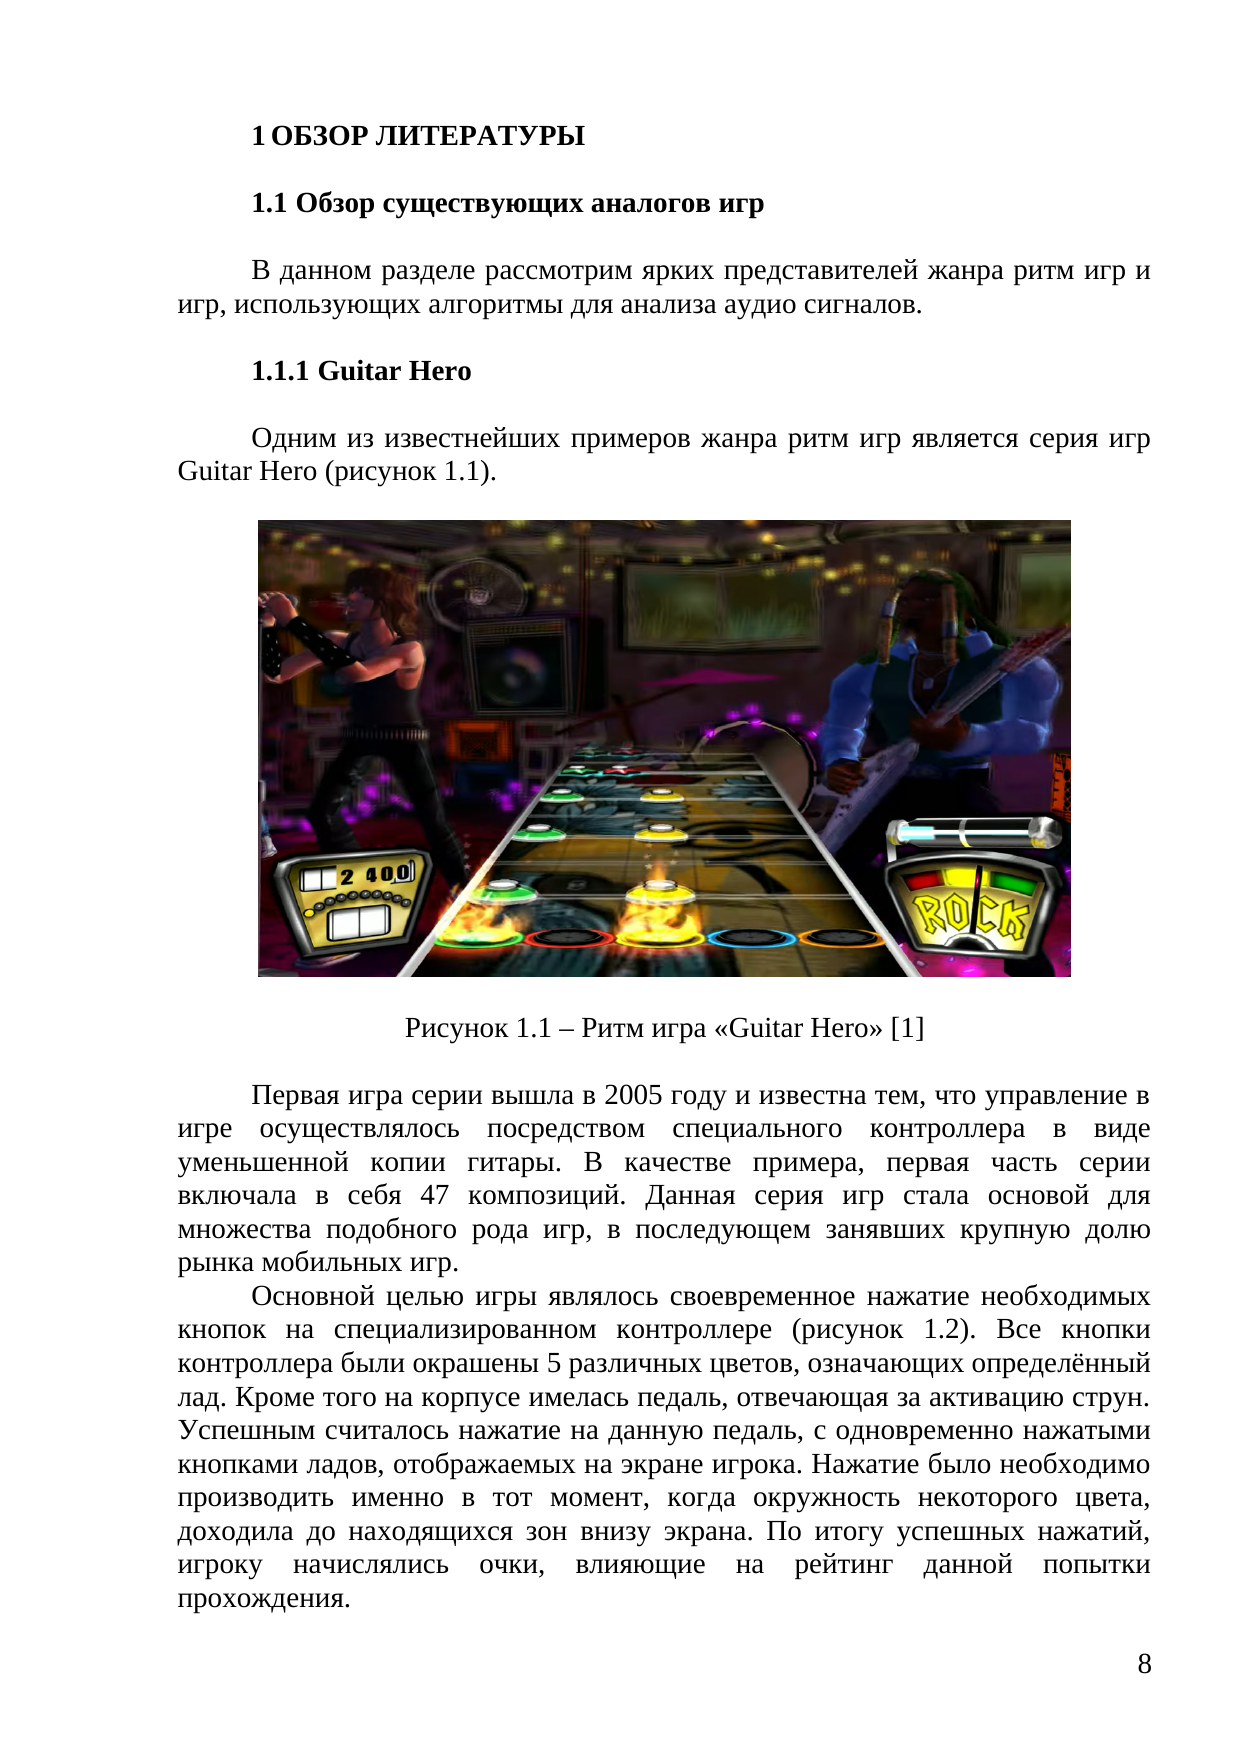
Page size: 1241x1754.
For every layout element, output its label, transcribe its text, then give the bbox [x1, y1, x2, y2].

list Рисунок 1.1 – Ритм игра «Guitar Hero» [1] [177, 1010, 1152, 1043]
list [177, 1278, 1152, 1613]
list Первая игра серии вышла в 2005 году и известна тем, что управление в игре осуществлялось посредством специального контроллера в виде уменьшенной копии гитары. В качестве примера, первая часть серии включала в себя 47 композиций. Данная серия игр стала основой для множества подобного рода игр, в последующем занявших крупную долю рынка мобильных игр. [177, 1077, 1152, 1278]
list Одним из известнейших примеров жанра ритм игр является серия игр Guitar Hero (рисунок 1.1). [177, 420, 1152, 487]
picture [258, 520, 1071, 977]
text В данном разделе рассмотрим ярких представителей жанра ритм игр и игр, использующих алгоритмы для анализа аудио сигналов. [177, 252, 1152, 319]
list Guitar Hero [177, 353, 1152, 386]
list ОБЗОР ЛИТЕРАТУРЫ [177, 118, 1152, 152]
list Обзор существующих аналогов игр [177, 185, 1152, 219]
